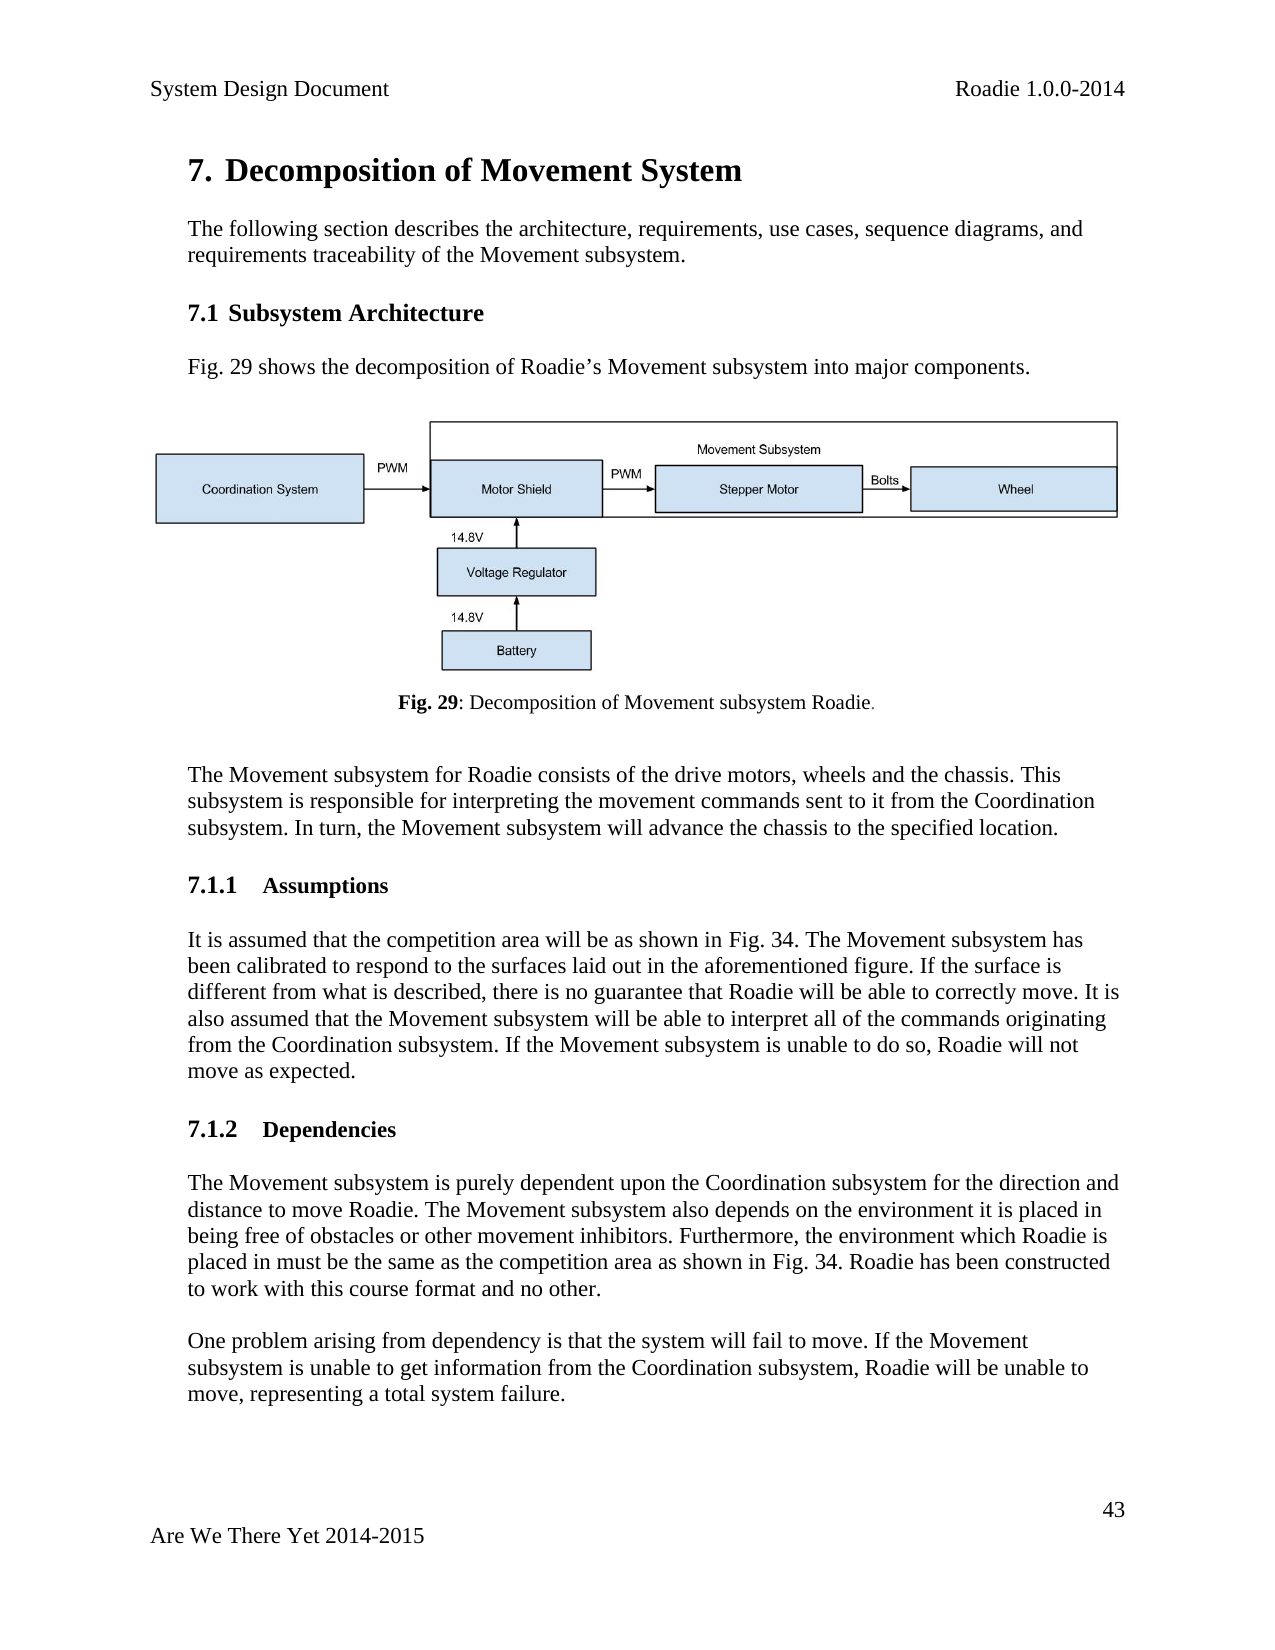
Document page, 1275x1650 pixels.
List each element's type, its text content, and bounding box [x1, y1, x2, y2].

subtitle Decomposition of Movement System [187, 150, 1125, 188]
text The Movement subsystem is purely dependent upon the Coordination subsystem for the direction and distance to move Roadie. The Movement subsystem also depends on the environment it is placed in being free of obstacles or other movement inhibitors. Furthermore, the environment which Roadie is placed in must be the same as the competition area as shown in Fig. 34. Roadie has been constructed to work with this course format and no other. [187, 1169, 1125, 1301]
text It is assumed that the competition area will be as shown in Fig. 34. The Movement subsystem has been calibrated to respond to the surfaces laid out in the aforementioned figure. If the surface is different from what is described, there is no guarantee that Roadie will be able to correctly move. It is also assumed that the Movement subsystem will be able to interpret all of the commands originating from the Coordination subsystem. If the Movement subsystem is unable to do so, Roadie will not move as expected. [187, 926, 1125, 1084]
subtitle Subsystem Architecture [187, 298, 1125, 327]
text One problem arising from dependency is that the system will fail to move. If the Movement subsystem is unable to get information from the Coordination subsystem, Roadie will be unable to move, representing a total system failure. [187, 1327, 1125, 1407]
subtitle Assumptions [187, 871, 1125, 899]
picture [150, 405, 1125, 690]
text Fig. 29 shows the decomposition of Roadie’s Movement subsystem into major components. [187, 353, 1125, 379]
text The following section describes the architecture, requirements, use cases, sequence diagrams, and requirements traceability of the Movement subsystem. [187, 215, 1125, 267]
text The Movement subsystem for Roadie consists of the drive motors, wheels and the chassis. This subsystem is responsible for interpreting the movement commands sent to it from the Coordination subsystem. In turn, the Movement subsystem will advance the chassis to the specified location. [187, 761, 1125, 840]
subtitle Dependencies [187, 1114, 1125, 1143]
text Fig. 29: Decomposition of Movement subsystem Roadie. [150, 690, 1125, 714]
